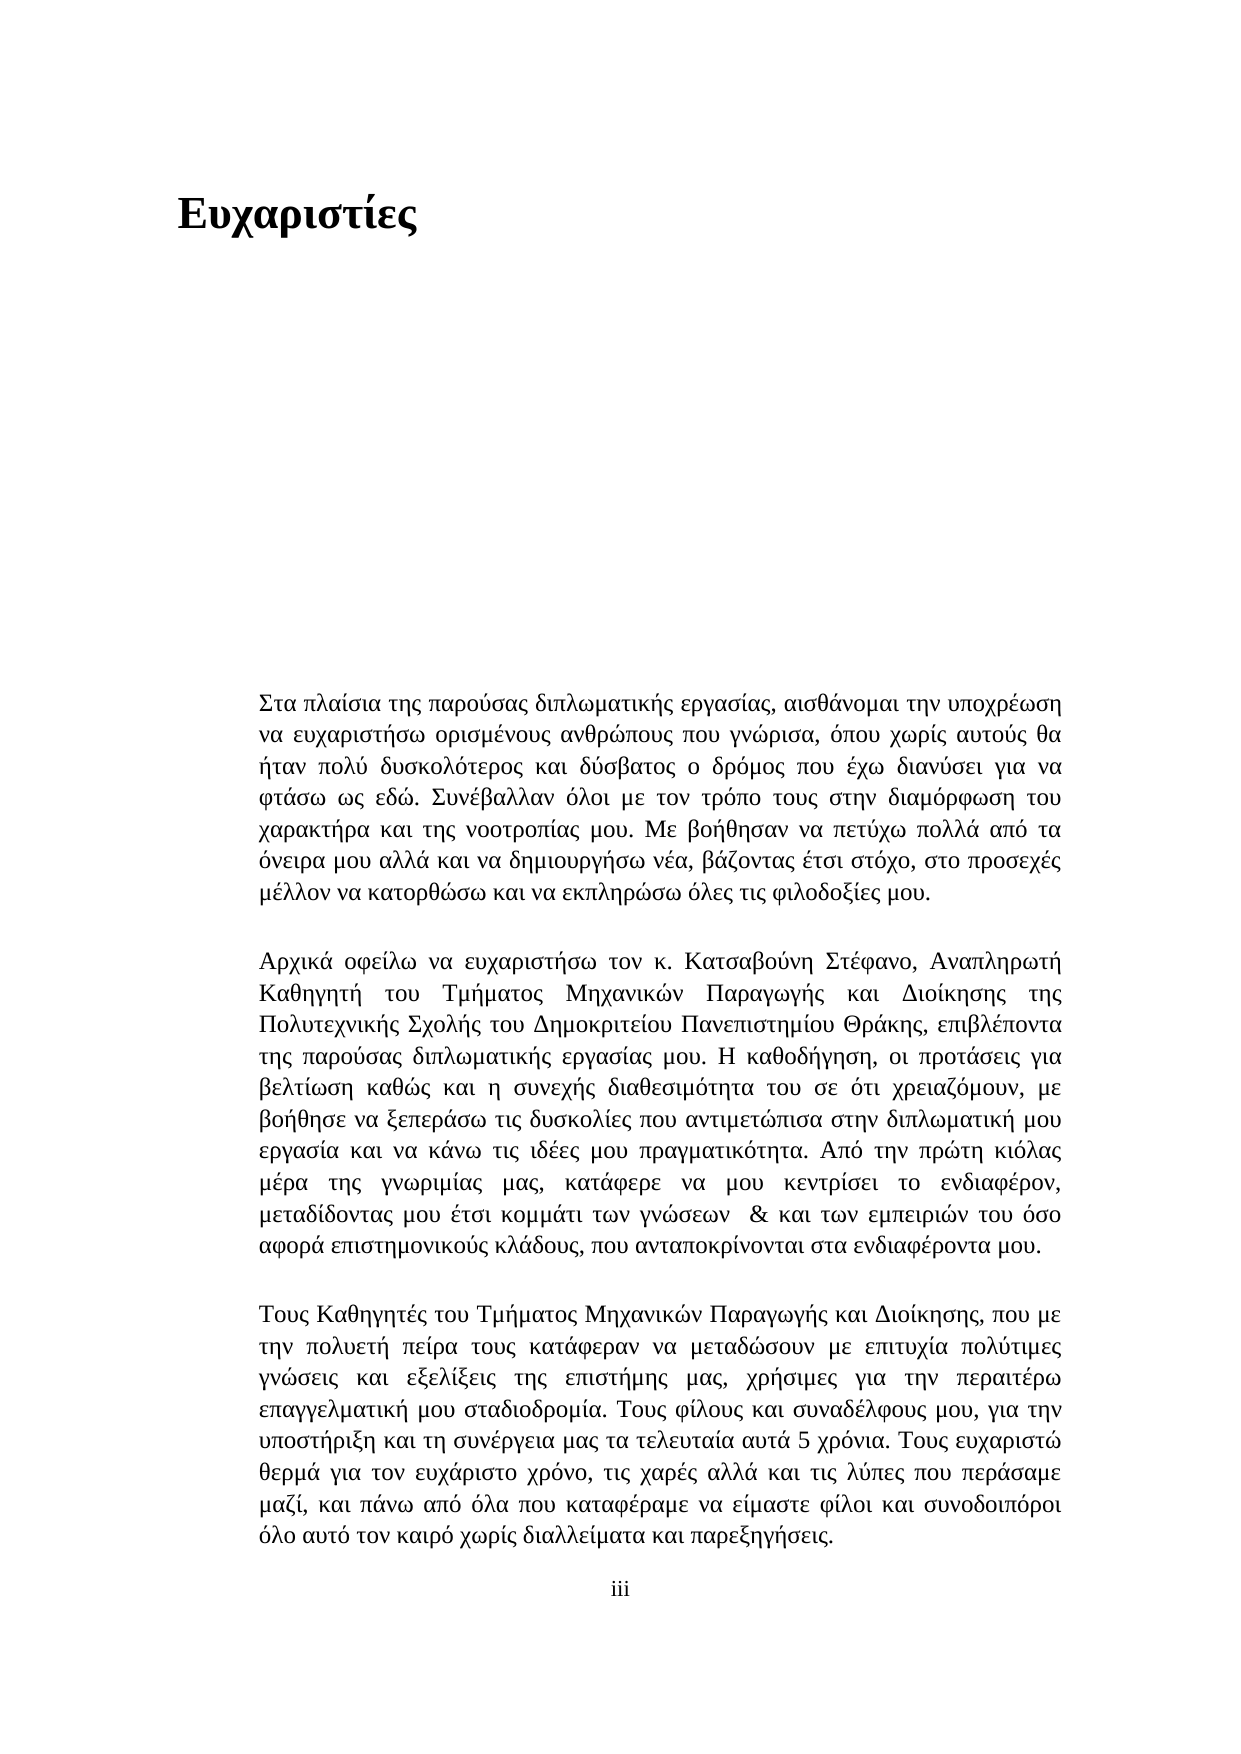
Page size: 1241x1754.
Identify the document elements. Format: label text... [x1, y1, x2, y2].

text Αρχικά οφείλω να ευχαριστήσω τον κ. Κατσαβούνη Στέφανο, Αναπληρωτή Καθηγητή του Τμήματος Μηχανικών Παραγωγής και Διοίκησης της Πολυτεχνικής Σχολής του Δημοκριτείου Πανεπιστημίου Θράκης, επιβλέποντα της παρούσας διπλωματικής εργασίας μου. Η καθοδήγηση, οι προτάσεις για βελτίωση καθώς και η συνεχής διαθεσιμότητα του σε ότι χρειαζόμουν, με βοήθησε να ξεπεράσω τις δυσκολίες που αντιμετώπισα στην διπλωματική μου εργασία και να κάνω τις ιδέες μου πραγματικότητα. Από την πρώτη κιόλας μέρα της γνωριμίας μας, κατάφερε να μου κεντρίσει το ενδιαφέρον, μεταδίδοντας μου έτσι κομμάτι των γνώσεων & και των εμπειριών του όσο αφορά επιστημονικούς κλάδους, που ανταποκρίνονται στα ενδιαφέροντα μου. [259, 946, 1063, 1259]
text Στα πλαίσια της παρούσας διπλωματικής εργασίας, αισθάνομαι την υποχρέωση να ευχαριστήσω ορισμένους ανθρώπους που γνώρισα, όπου χωρίς αυτούς θα ήταν πολύ δυσκολότερος και δύσβατος ο δρόμος που έχω διανύσει για να φτάσω ως εδώ. Συνέβαλλαν όλοι με τον τρόπο τους στην διαμόρφωση του χαρακτήρα και της νοοτροπίας μου. Με βοήθησαν να πετύχω πολλά από τα όνειρα μου αλλά και να δημιουργήσω νέα, βάζοντας έτσι στόχο, στο προσεχές μέλλον να κατορθώσω και να εκπληρώσω όλες τις φιλοδοξίες μου. [259, 688, 1063, 906]
text Τους Καθηγητές του Τμήματος Μηχανικών Παραγωγής και Διοίκησης, που με την πολυετή πείρα τους κατάφεραν να μεταδώσουν με επιτυχία πολύτιμες γνώσεις και εξελίξεις της επιστήμης μας, χρήσιμες για την περαιτέρω επαγγελματική μου σταδιοδρομία. Τους φίλους και συναδέλφους μου, για την υποστήριξη και τη συνέργεια μας τα τελευταία αυτά 5 χρόνια. Τους ευχαριστώ θερμά για τον ευχάριστο χρόνο, τις χαρές αλλά και τις λύπες που περάσαμε μαζί, και πάνω από όλα που καταφέραμε να είμαστε φίλοι και συνοδοιπόροι όλο αυτό τον καιρό χωρίς διαλλείματα και παρεξηγήσεις. [259, 1299, 1063, 1549]
subtitle Ευχαριστίες [177, 186, 1063, 238]
